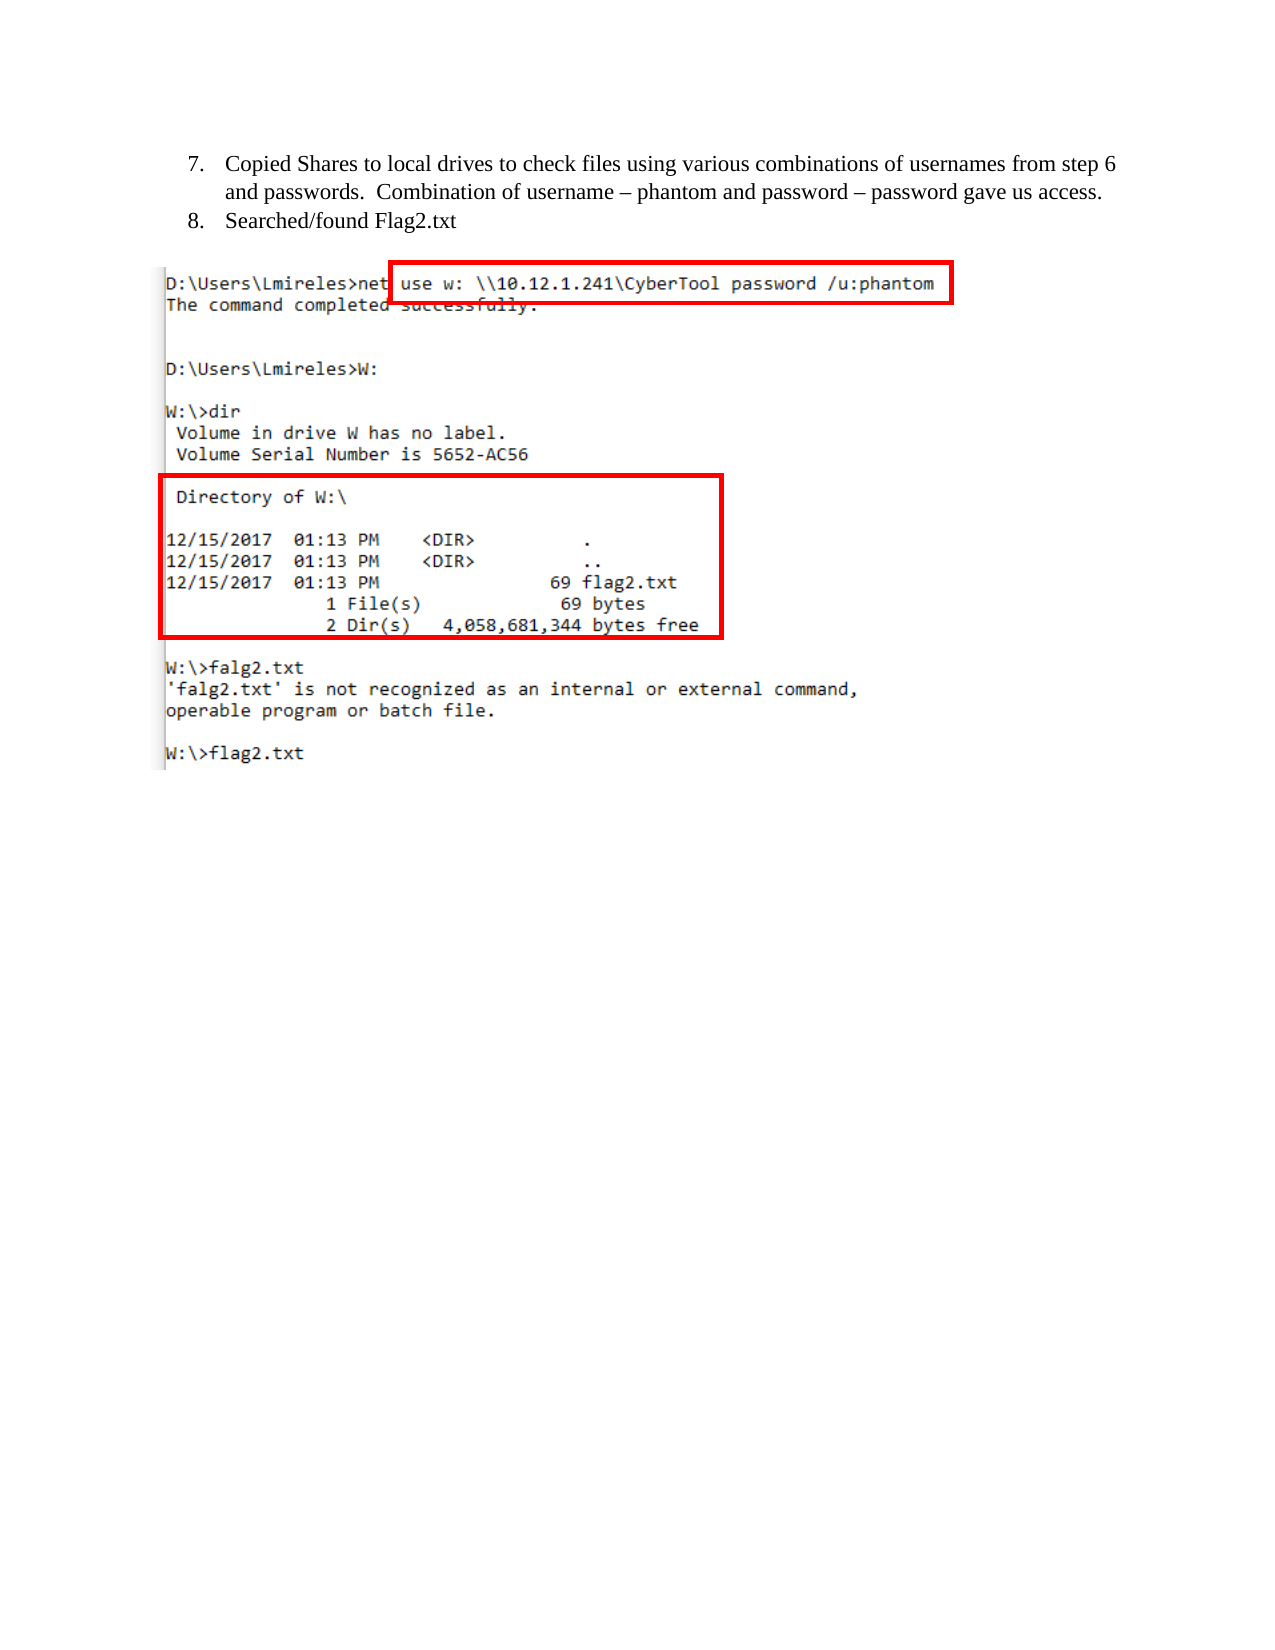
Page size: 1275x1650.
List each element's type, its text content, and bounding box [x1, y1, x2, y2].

picture [150, 267, 962, 770]
picture [393, 267, 949, 301]
list Copied Shares to local drives to check files using various combinations of usernames from step 6 and passwords. Combination of username – phantom and password – password gave us access. [187, 150, 1125, 205]
list Searched/found Flag2.txt [187, 207, 1125, 233]
